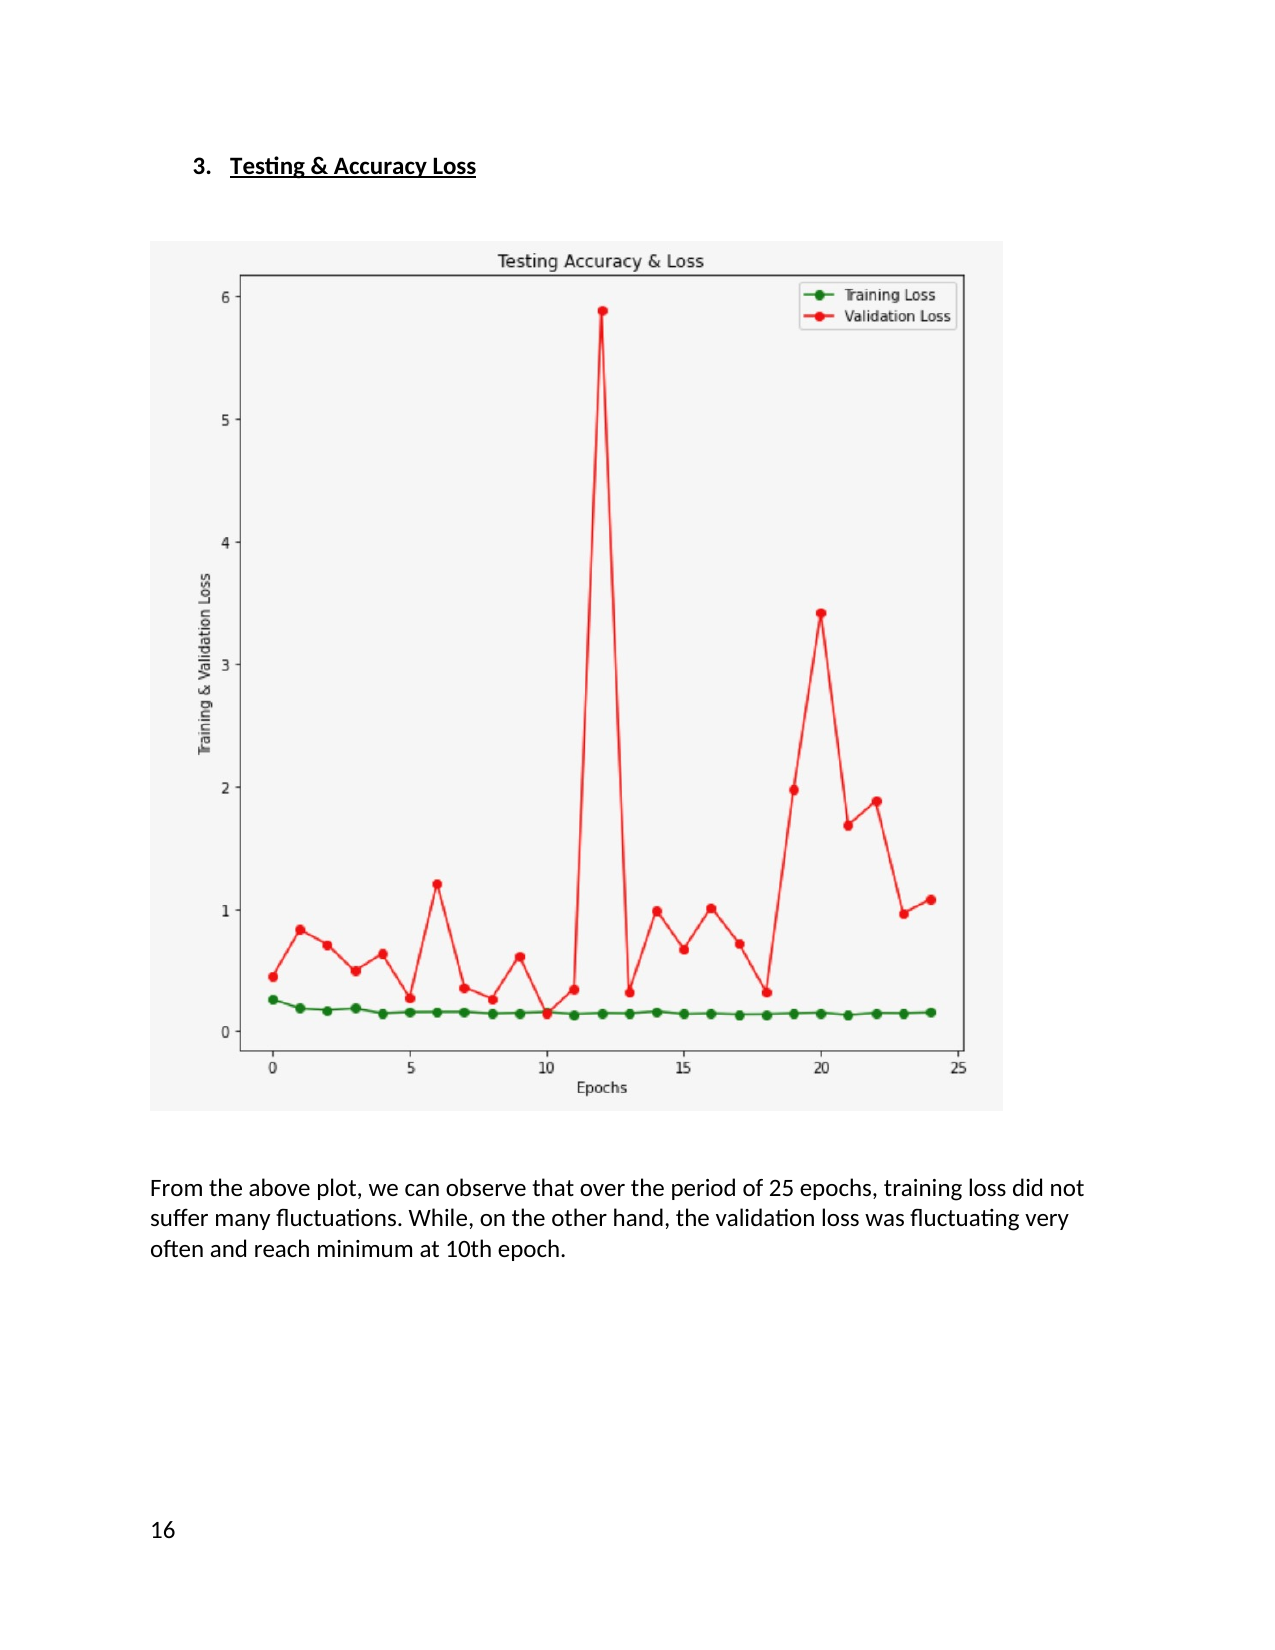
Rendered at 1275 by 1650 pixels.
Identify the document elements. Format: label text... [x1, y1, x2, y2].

subtitle Testing & Accuracy Loss [192, 150, 1125, 181]
picture [150, 241, 1003, 1111]
text From the above plot, we can observe that over the period of 25 epochs, training loss did not suffer many fluctuations. While, on the other hand, the validation loss was fluctuating very often and reach minimum at 10th epoch. [150, 1172, 1125, 1263]
